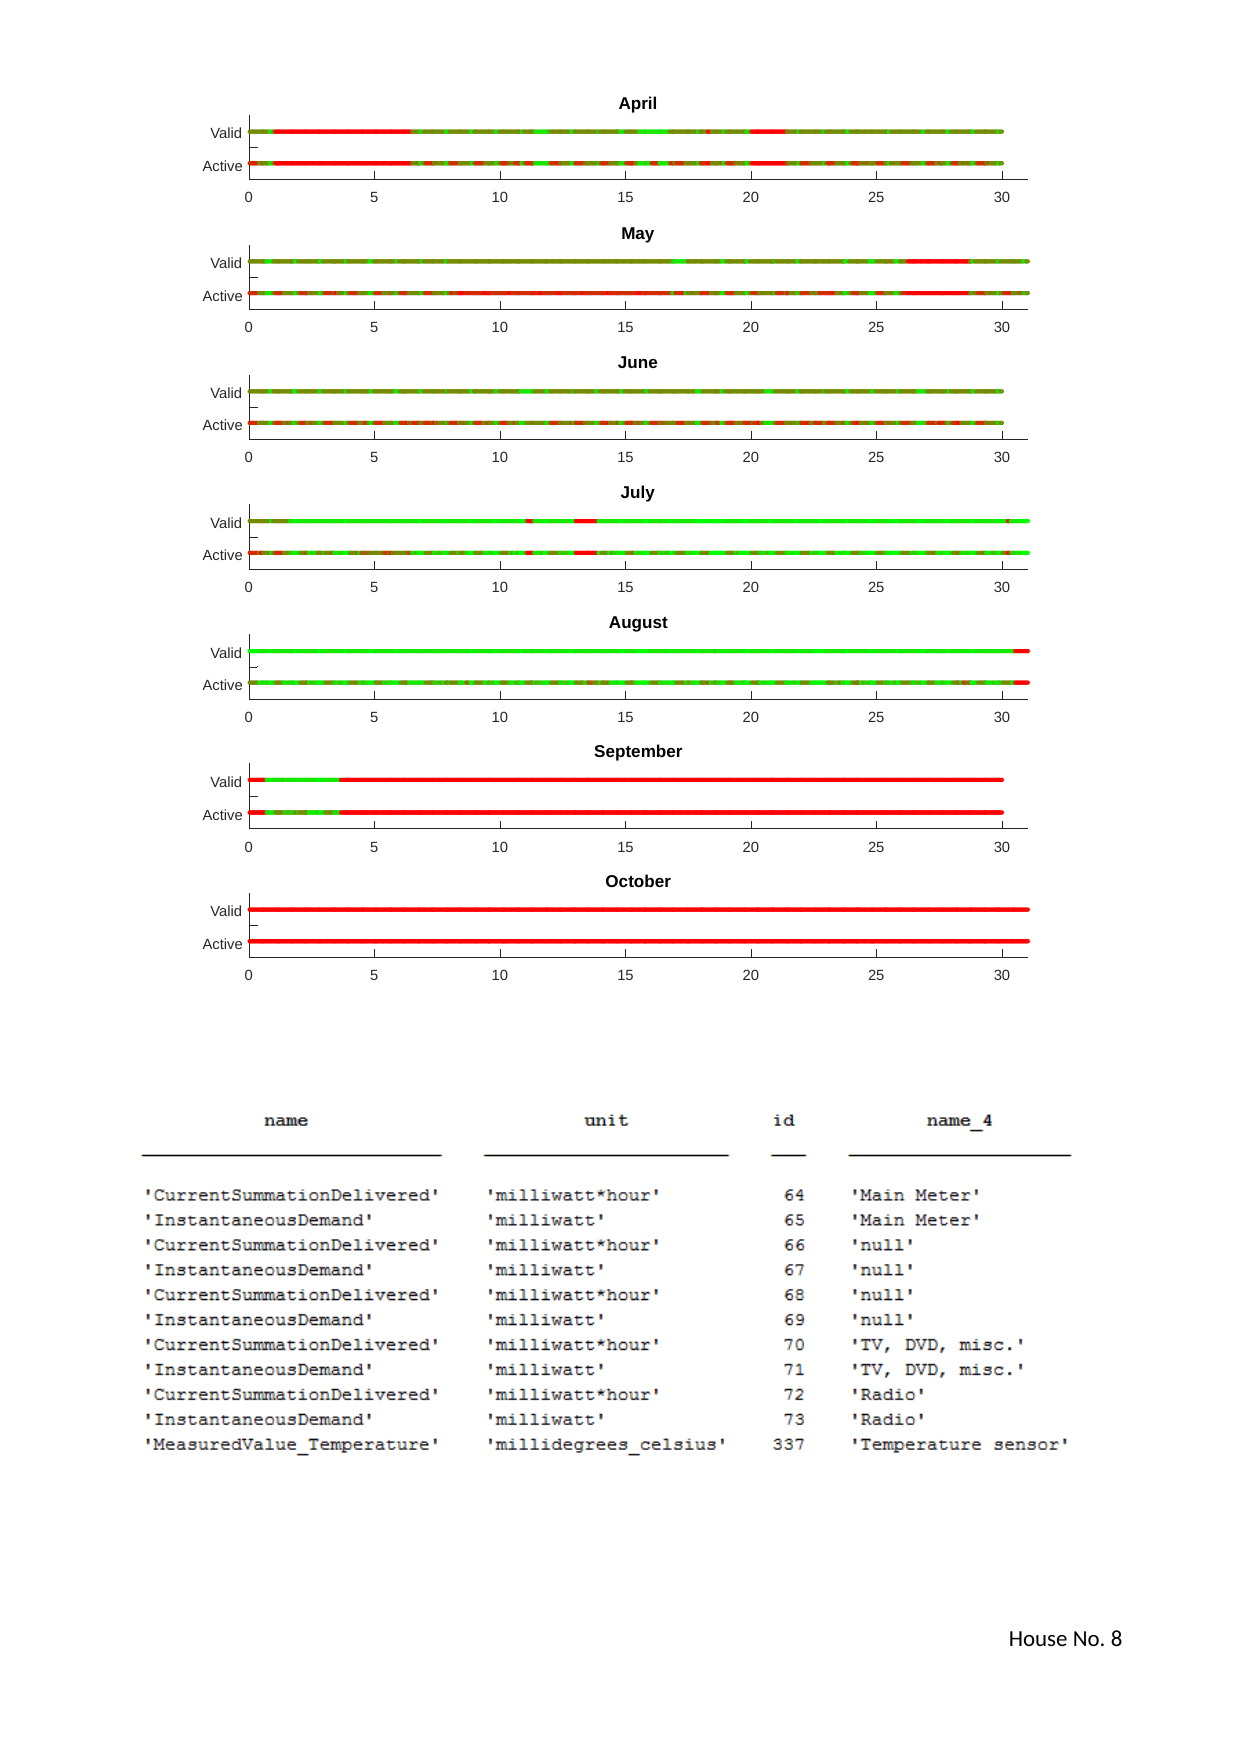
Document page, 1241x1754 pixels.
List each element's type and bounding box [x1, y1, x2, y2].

picture [118, 1101, 1123, 1486]
